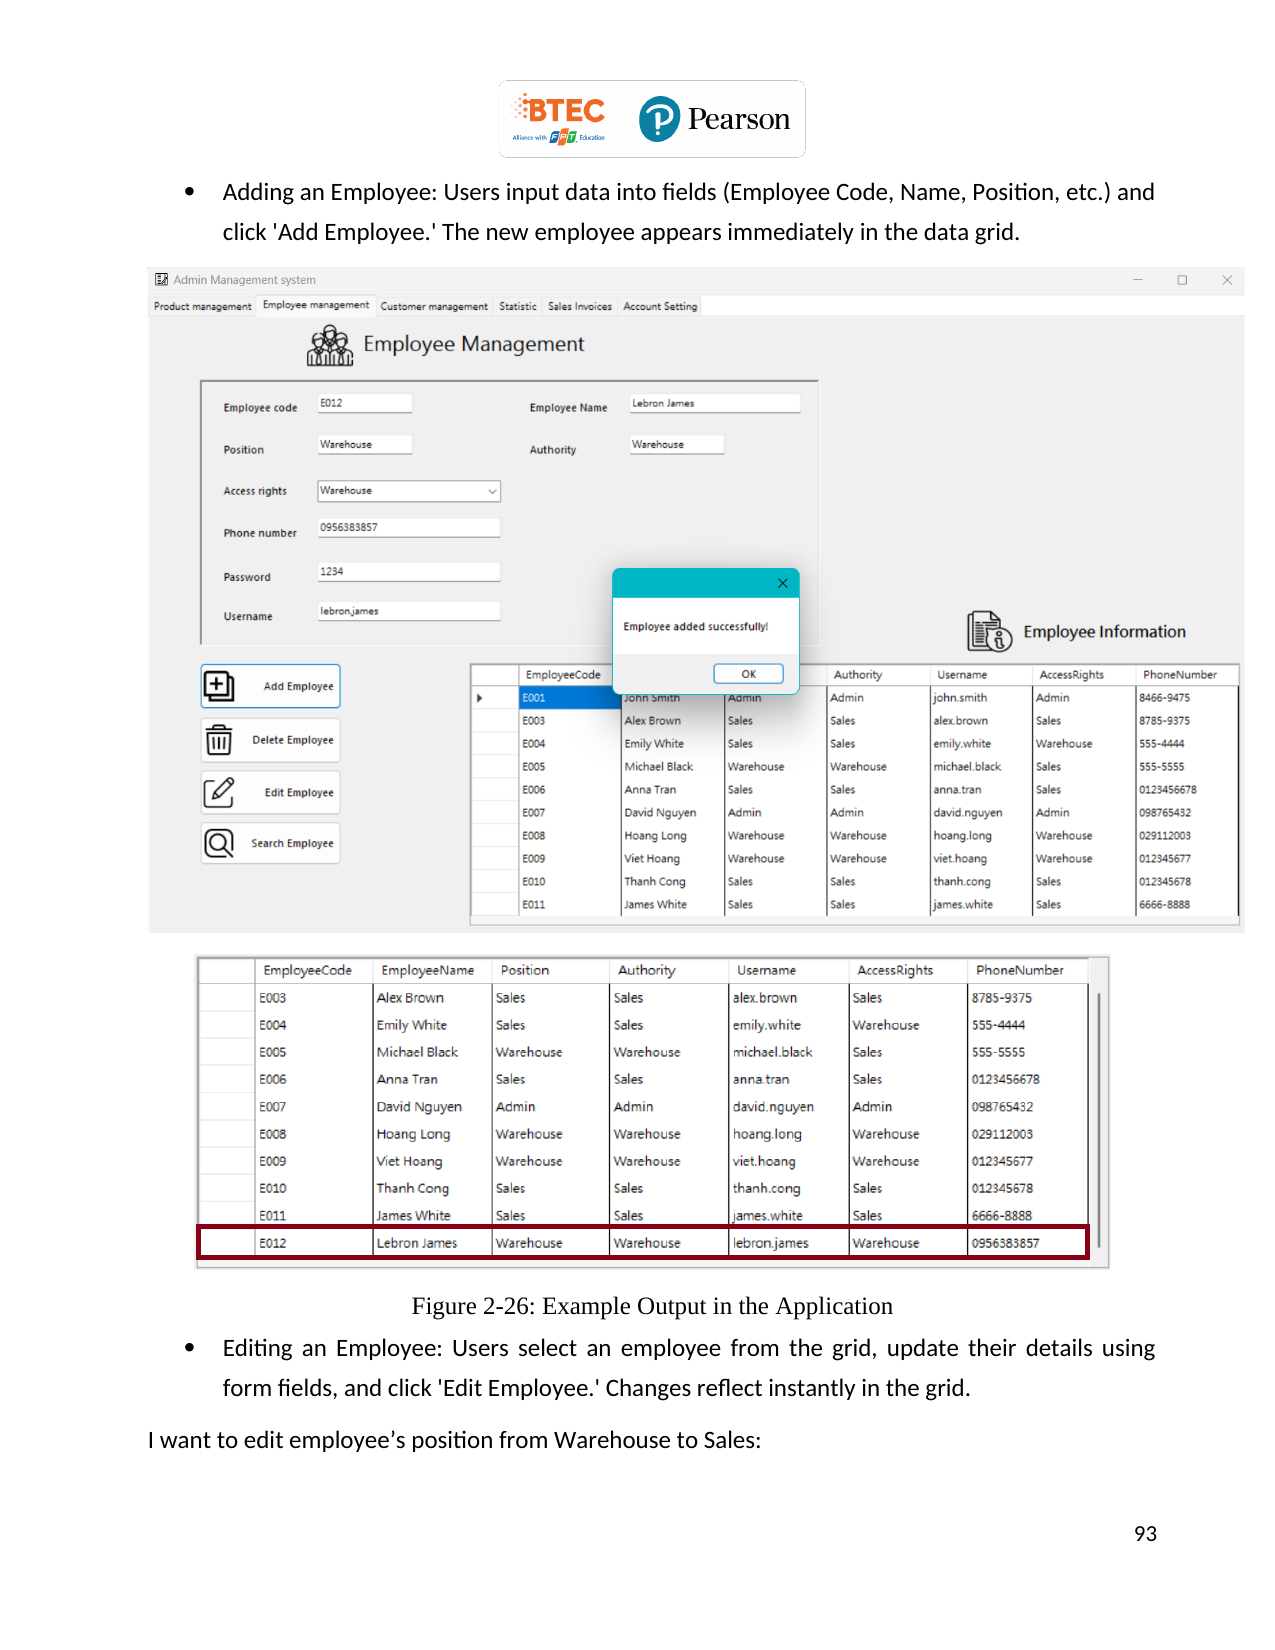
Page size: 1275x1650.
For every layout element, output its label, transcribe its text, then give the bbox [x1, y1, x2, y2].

text Figure 2-26: Example Output in the Application [148, 1291, 1157, 1320]
list Adding an Employee: Users input data into fields (Employee Code, Name, Position, etc.) and click 'Add Employee.' The new employee appears immediately in the data grid. [185, 176, 1157, 246]
picture [193, 954, 1111, 1270]
picture [147, 267, 1245, 933]
list Editing an Employee: Users select an employee from the grid, update their details using form fields, and click 'Edit Employee.' Changes reflect instantly in the grid. [185, 1332, 1157, 1402]
picture [492, 75, 812, 164]
text I want to edit employee’s position from Warehouse to Sales: [148, 1424, 1157, 1454]
